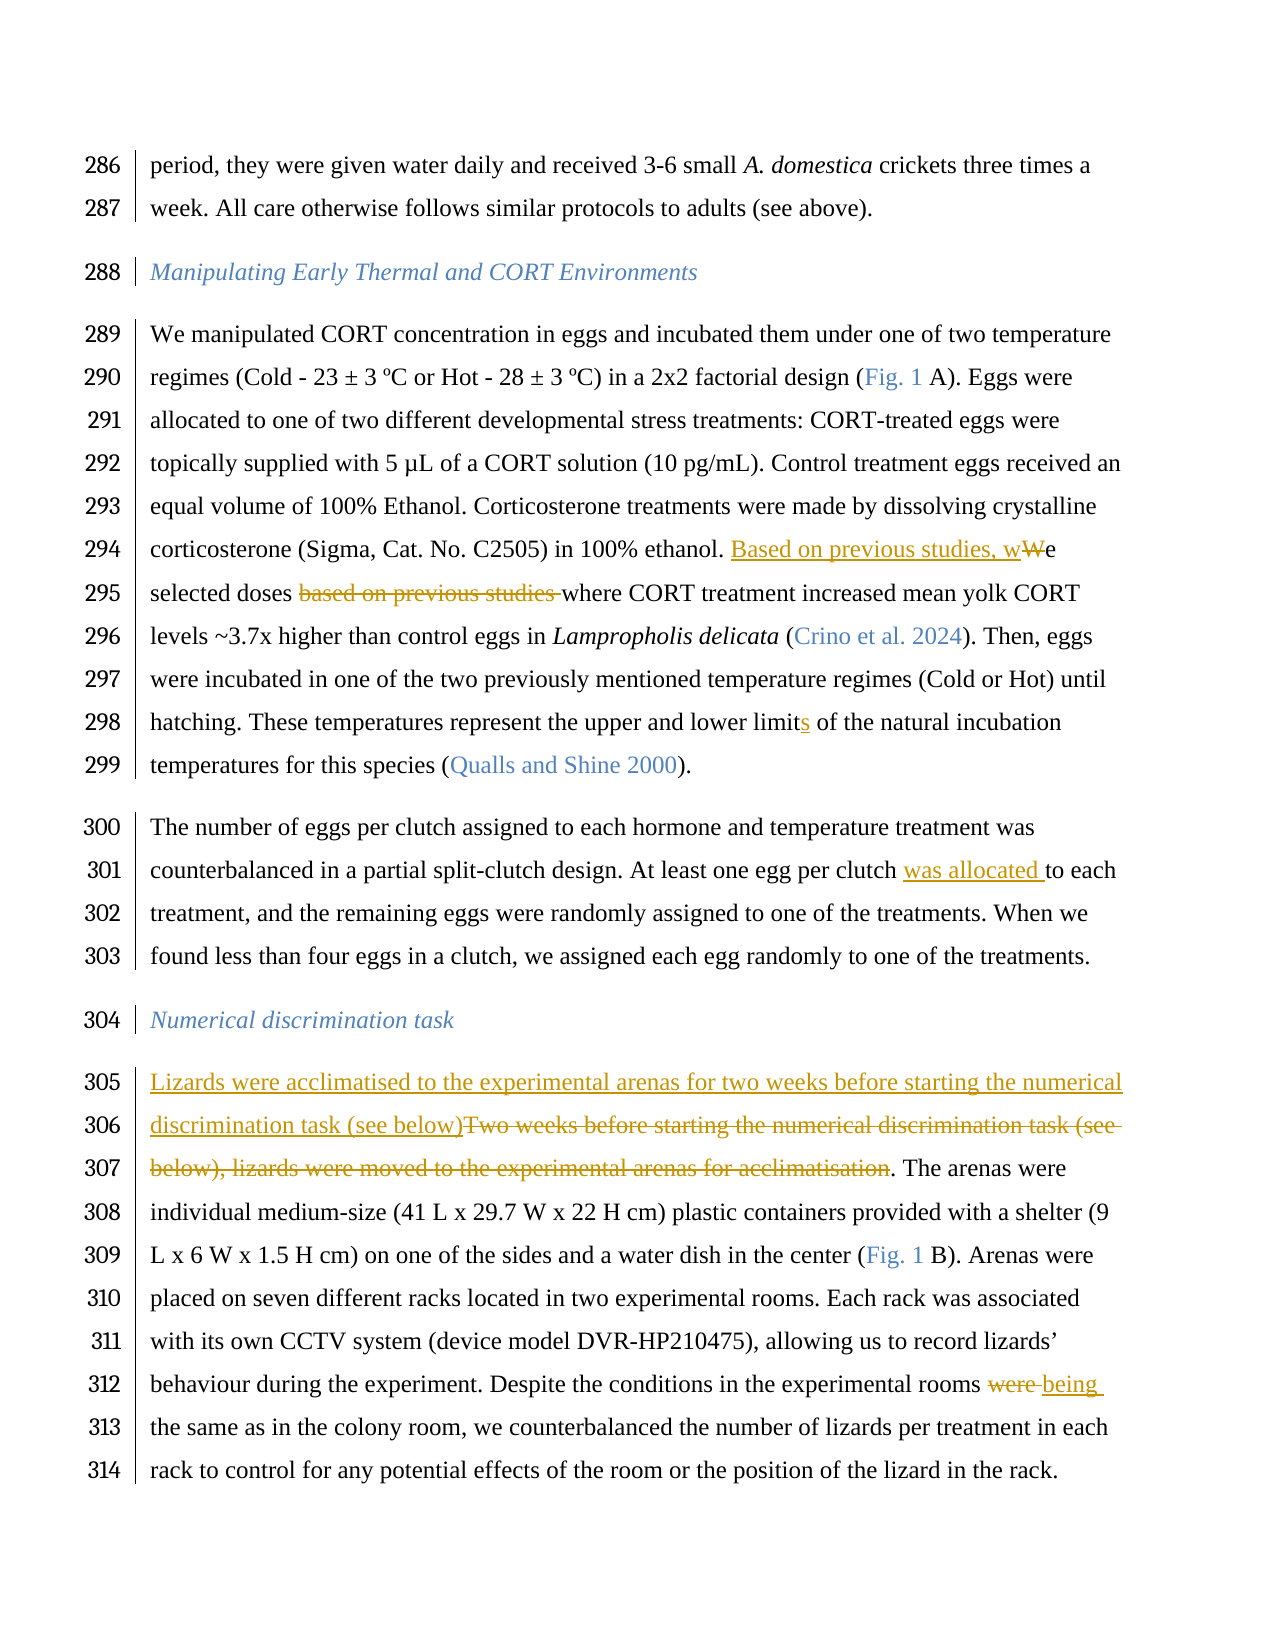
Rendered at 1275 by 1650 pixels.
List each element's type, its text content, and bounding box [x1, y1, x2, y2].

text We manipulated CORT concentration in eggs and incubated them under one of two temperature regimes (Cold - 23 ± 3 ºC or Hot - 28 ± 3 ºC) in a 2x2 factorial design (Fig. 1 A). Eggs were allocated to one of two different developmental stress treatments: CORT-treated eggs were topically supplied with 5 µL of a CORT solution (10 pg/mL). Control treatment eggs received an equal volume of 100% Ethanol. Corticosterone treatments were made by dissolving crystalline corticosterone (Sigma, Cat. No. C2505) in 100% ethanol. e selected doses where CORT treatment increased mean yolk CORT levels ~3.7x higher than control eggs in Lampropholis delicata (Crino et al. 2024). Then, eggs were incubated in one of the two previously mentioned temperature regimes (Cold or Hot) until hatching. These temperatures represent the upper and lower limit of the natural incubation temperatures for this species (Qualls and Shine 2000). [150, 319, 1125, 779]
subtitle Manipulating Early Thermal and CORT Environments [150, 257, 1125, 286]
text The number of eggs per clutch assigned to each hormone and temperature treatment was counterbalanced in a partial split-clutch design. At least one egg per clutch to each treatment, and the remaining eggs were randomly assigned to one of the treatments. When we found less than four eggs in a clutch, we assigned each egg randomly to one of the treatments. [150, 812, 1125, 970]
subtitle Numerical discrimination task [150, 1005, 1125, 1034]
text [150, 1067, 1125, 1484]
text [150, 150, 1125, 222]
